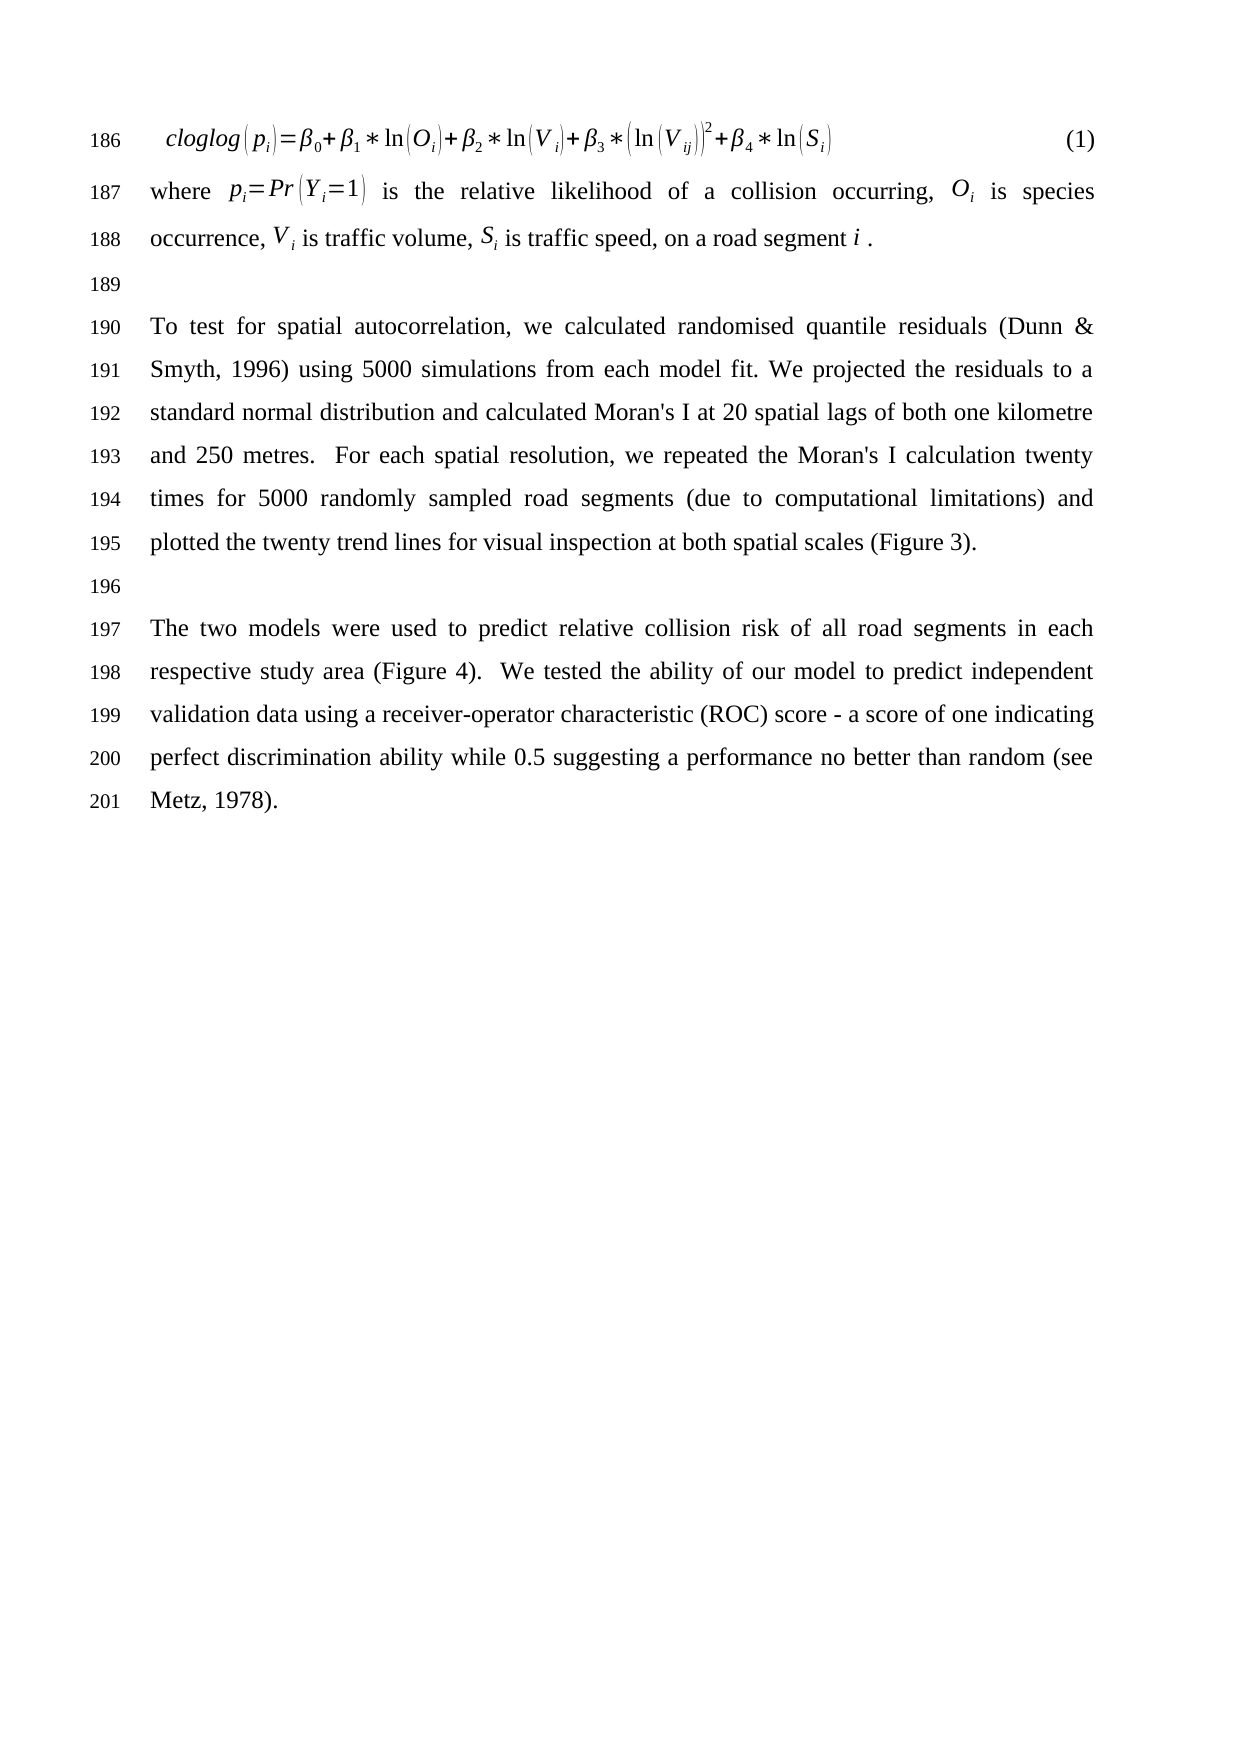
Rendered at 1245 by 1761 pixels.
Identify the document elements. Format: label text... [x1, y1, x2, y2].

text where is the relative likelihood of a collision occurring, is species occurrence, is traffic volume, is traffic speed, on a road segment . [150, 173, 1095, 253]
text The two models were used to predict relative collision risk of all road segments in each respective study area (Figure 4). We tested the ability of our model to predict independent validation data using a receiver-operator characteristic (ROC) score - a score of one indicating perfect discrimination ability while 0.5 suggesting a performance no better than random (see Metz, 1978). [150, 613, 1095, 814]
text To test for spatial autocorrelation, we calculated randomised quantile residuals (Dunn & Smyth, 1996) using 5000 simulations from each model fit. We projected the residuals to a standard normal distribution and calculated Moran's I at 20 spatial lags of both one kilometre and 250 metres. For each spatial resolution, we repeated the Moran's I calculation twenty times for 5000 randomly sampled road segments (due to computational limitations) and plotted the twenty trend lines for visual inspection at both spatial scales (Figure 3). [150, 311, 1095, 555]
text (1) [150, 118, 1095, 159]
